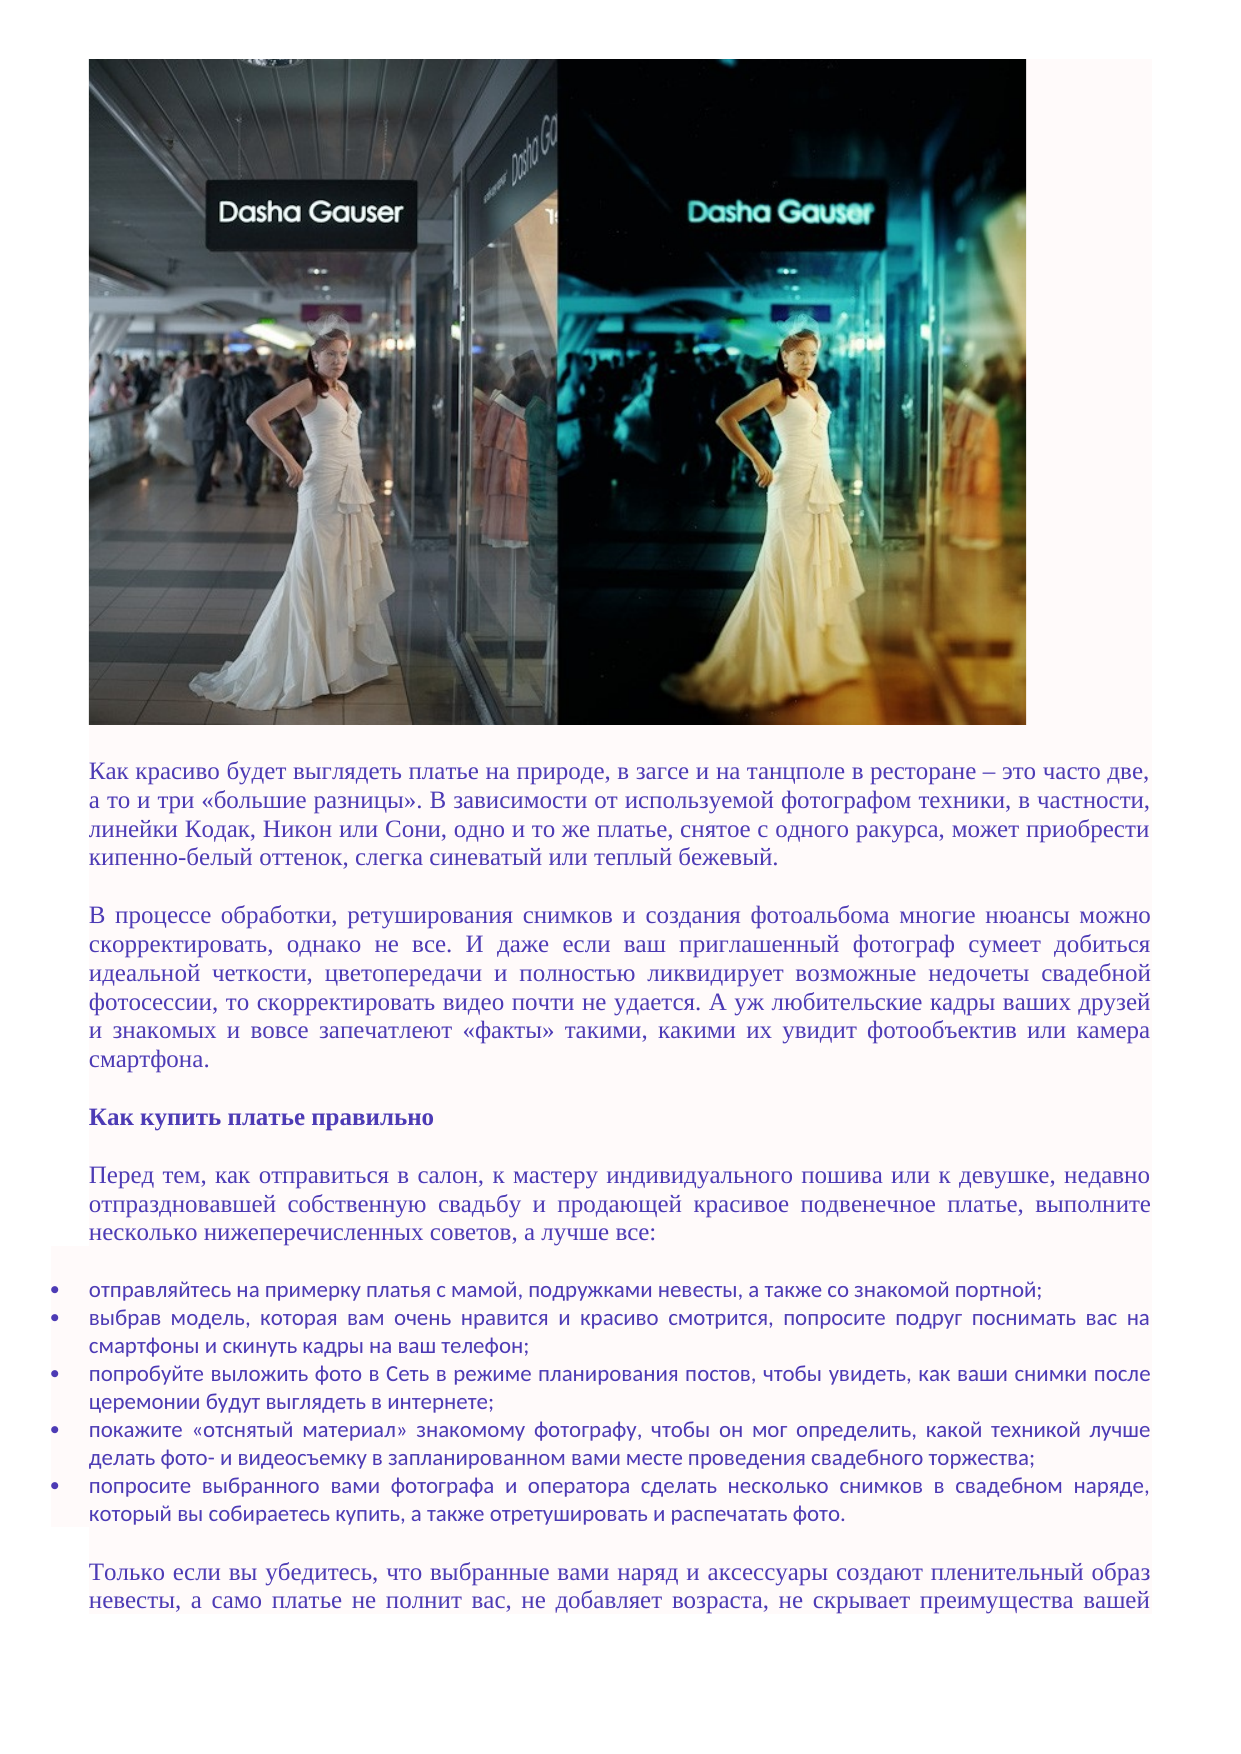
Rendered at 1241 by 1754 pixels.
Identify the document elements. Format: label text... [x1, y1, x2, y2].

list покажите «отснятый материал» знакомому фотографу, чтобы он мог определить, какой техникой лучше делать фото- и видеосъемку в запланированном вами месте проведения свадебного торжества; [51, 1415, 1152, 1471]
text Перед тем, как отправиться в салон, к мастеру индивидуального пошива или к девушке, недавно отпраздновавшей собственную свадьбу и продающей красивое подвенечное платье, выполните несколько нижеперечисленных советов, а лучше все: [89, 1160, 1152, 1246]
text В процессе обработки, ретуширования снимков и создания фотоальбома многие нюансы можно скорректировать, однако не все. И даже если ваш приглашенный фотограф сумеет добиться идеальной четкости, цветопередачи и полностью ликвидирует возможные недочеты свадебной фотосессии, то скорректировать видео почти не удается. А уж любительские кадры ваших друзей и знакомых и вовсе запечатлеют «факты» такими, какими их увидит фотообъектив или камера смартфона. [89, 900, 1152, 1073]
list попросите выбранного вами фотографа и оператора сделать несколько снимков в свадебном наряде, который вы собираетесь купить, а также отретушировать и распечатать фото. [51, 1471, 1152, 1527]
list попробуйте выложить фото в Сеть в режиме планирования постов, чтобы увидеть, как ваши снимки после церемонии будут выглядеть в интернете; [51, 1359, 1152, 1415]
list отправляйтесь на примерку платья с мамой, подружками невесты, а также со знакомой портной; [51, 1275, 1152, 1303]
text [89, 1557, 1152, 1614]
subtitle Как купить платье правильно [89, 1102, 1152, 1131]
picture [88, 59, 1027, 725]
text Как красиво будет выглядеть платье на природе, в загсе и на танцполе в ресторане – это часто две, а то и три «большие разницы». В зависимости от используемой фотографом техники, в частности, линейки Кодак, Никон или Сони, одно и то же платье, снятое с одного ракурса, может приобрести кипенно-белый оттенок, слегка синеватый или теплый бежевый. [89, 756, 1152, 871]
list выбрав модель, которая вам очень нравится и красиво смотрится, попросите подруг поснимать вас на смартфоны и скинуть кадры на ваш телефон; [51, 1303, 1152, 1359]
